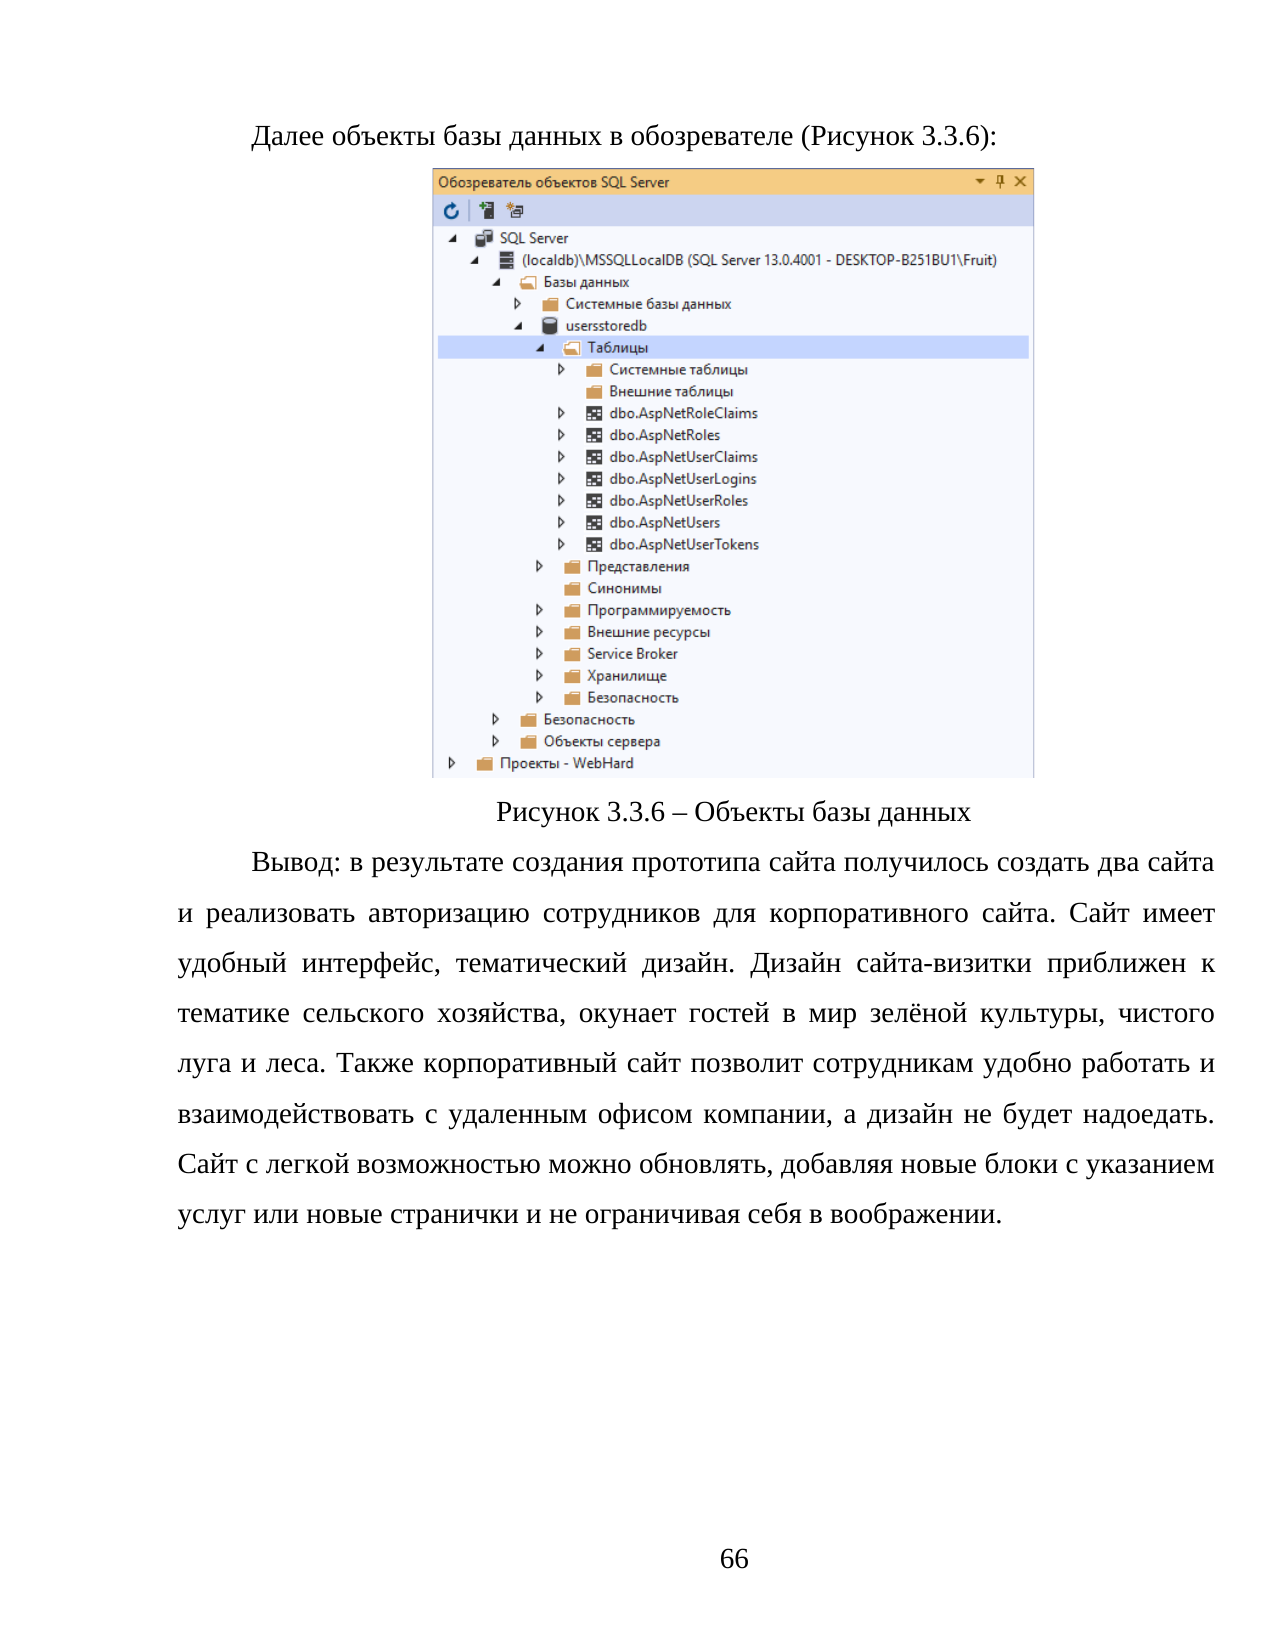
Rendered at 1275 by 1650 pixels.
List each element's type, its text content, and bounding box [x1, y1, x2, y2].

picture [432, 168, 1035, 778]
text Вывод: в результате создания прототипа сайта получилось создать два сайта и реализовать авторизацию сотрудников для корпоративного сайта. Сайт имеет удобный интерфейс, тематический дизайн. Дизайн сайта-визитки приближен к тематике сельского хозяйства, окунает гостей в мир зелёной культуры, чистого луга и леса. Также корпоративный сайт позволит сотрудникам удобно работать и взаимодействовать с удаленным офисом компании, а дизайн не будет надоедать. Сайт с легкой возможностью можно обновлять, добавляя новые блоки с указанием услуг или новые странички и не ограничивая себя в воображении. [177, 844, 1216, 1230]
text Рисунок 3.3.6 – Объекты базы данных [177, 794, 1216, 828]
text Далее объекты базы данных в обозревателе (Рисунок 3.3.6): [177, 118, 1216, 152]
